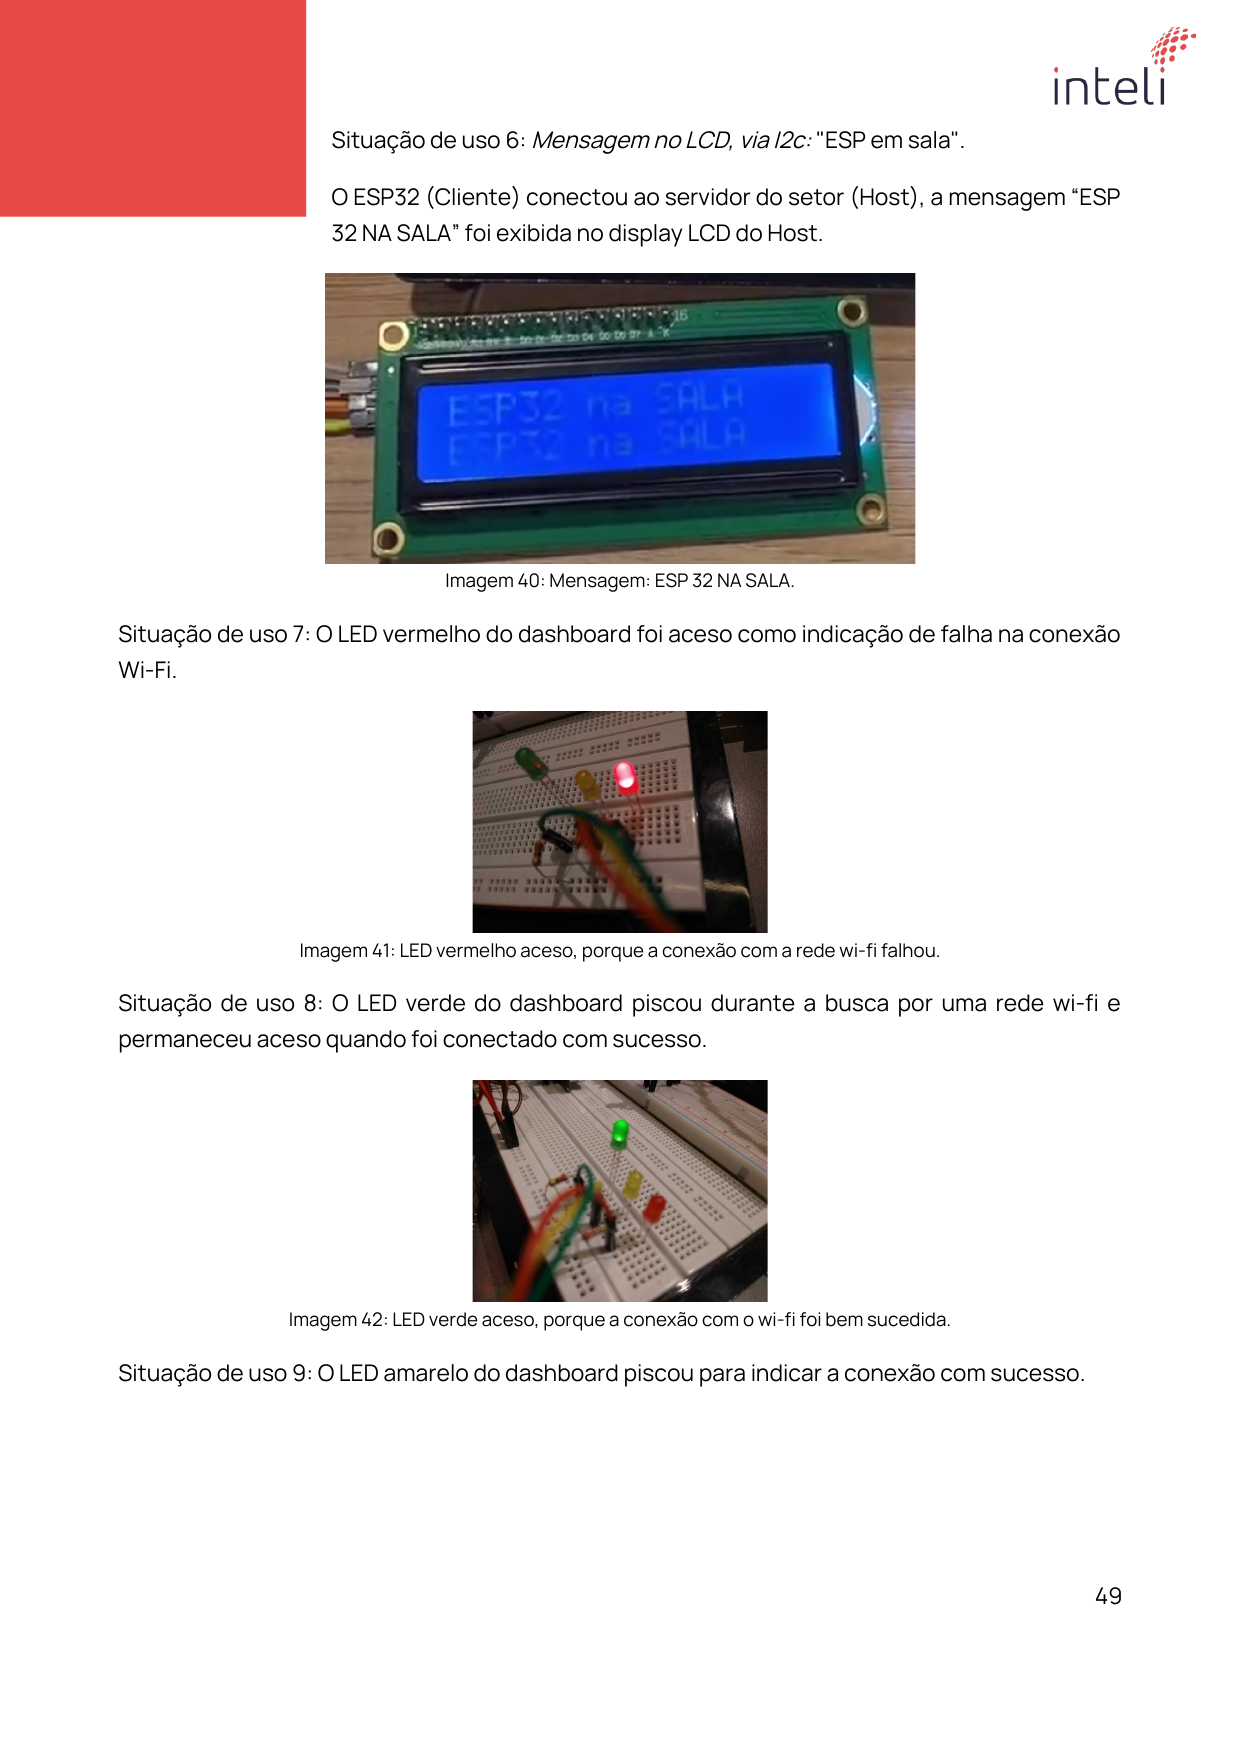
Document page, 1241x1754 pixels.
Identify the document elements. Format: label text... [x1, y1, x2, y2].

picture [472, 711, 768, 933]
picture [325, 273, 916, 564]
picture [472, 1080, 768, 1302]
picture [0, 0, 307, 217]
text Imagem 41: LED vermelho aceso, porque a conexão com a rede wi-fi falhou. [118, 937, 1122, 963]
text O ESP32 (Cliente) conectou ao servidor do setor (Host), a mensagem “ESP 32 NA SALA” foi exibida no display LCD do Host. [118, 181, 1122, 248]
text Situação de uso 9: O LED amarelo do dashboard piscou para indicar a conexão com sucesso. [118, 1357, 1122, 1388]
text Imagem 42: LED verde aceso, porque a conexão com o wi-fi foi bem sucedida. [118, 1306, 1122, 1332]
picture [1054, 27, 1197, 105]
text Situação de uso 8: O LED verde do dashboard piscou durante a busca por uma rede wi-fi e permaneceu aceso quando foi conectado com sucesso. [118, 987, 1122, 1055]
text Imagem 40: Mensagem: ESP 32 NA SALA. [118, 568, 1122, 593]
text Situação de uso 7: O LED vermelho do dashboard foi aceso como indicação de falha na conexão Wi-Fi. [118, 618, 1122, 685]
text Situação de uso 6: Mensagem no LCD, via I2c: "ESP em sala". [118, 124, 1122, 155]
